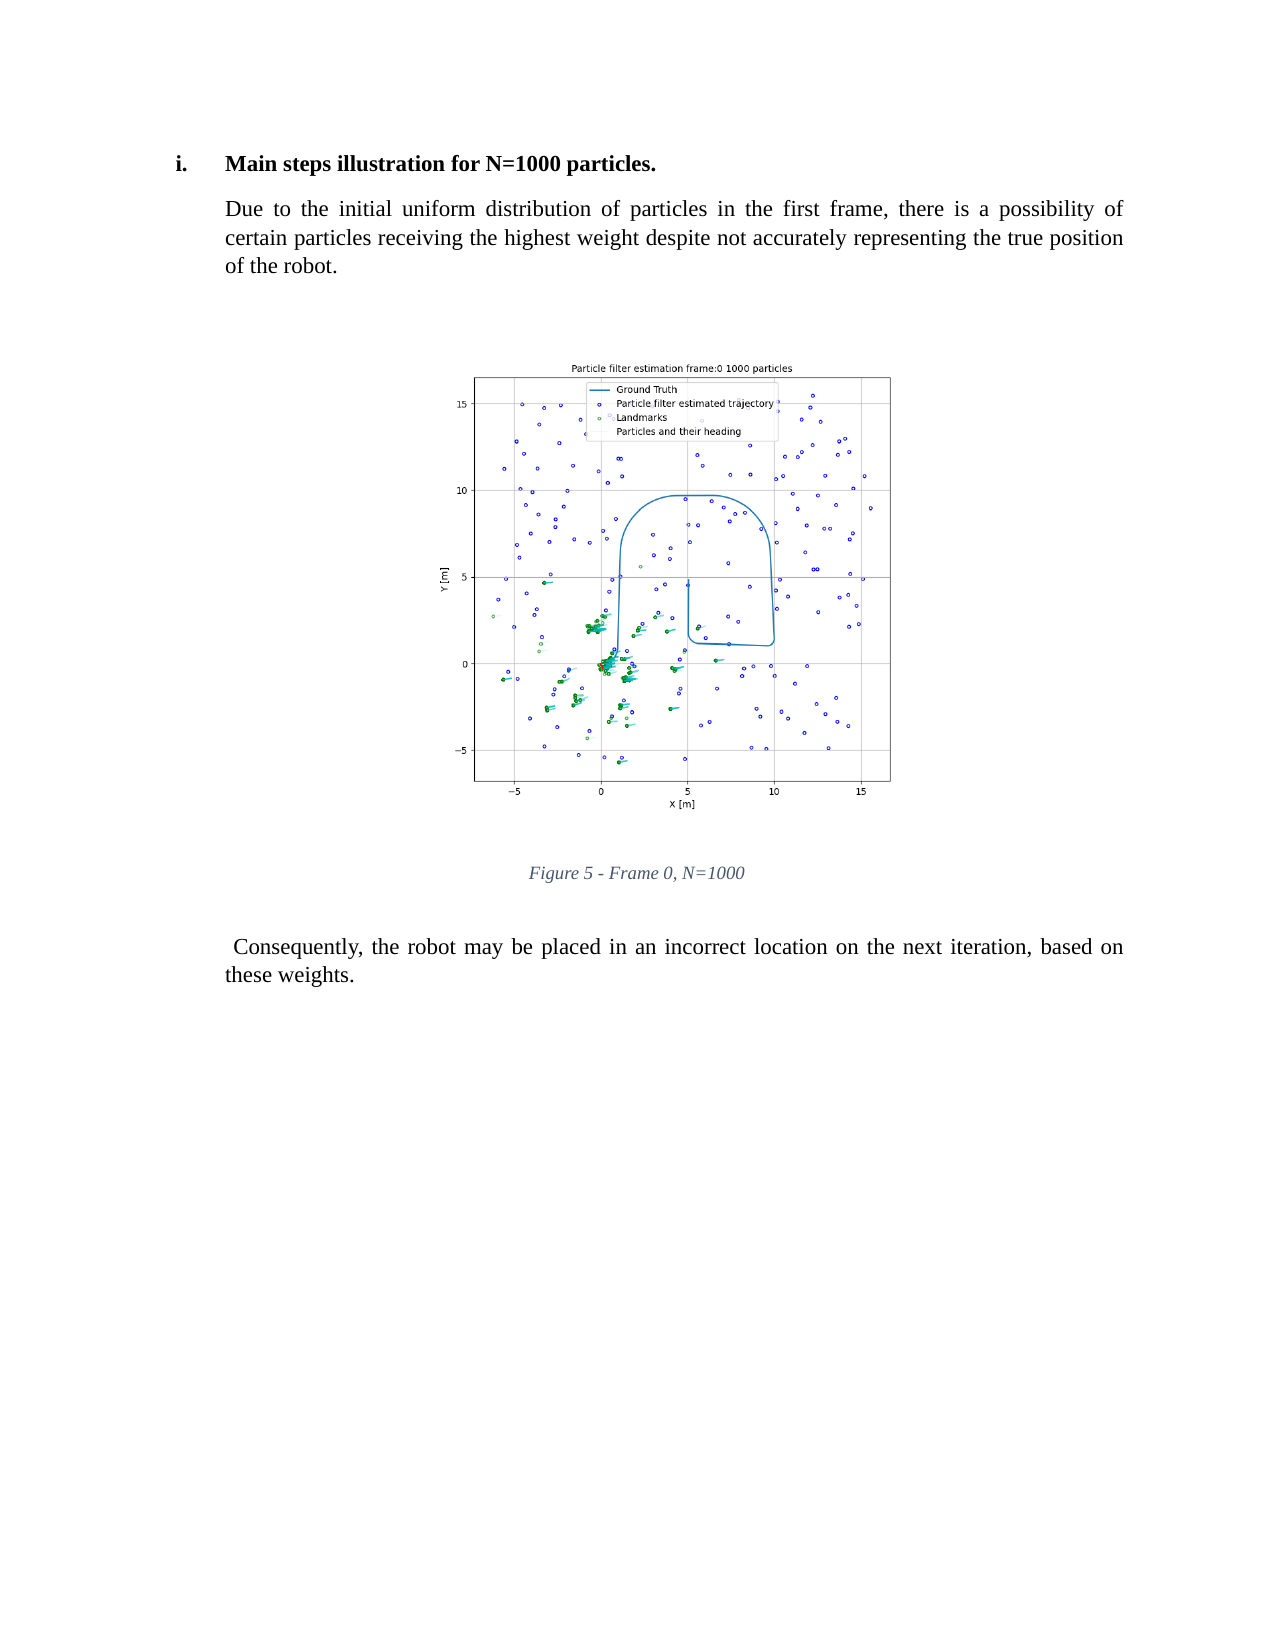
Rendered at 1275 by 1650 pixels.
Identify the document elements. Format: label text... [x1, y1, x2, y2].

picture [407, 308, 943, 844]
list Consequently, the robot may be placed in an incorrect location on the next iteration, based on these weights. [225, 933, 1125, 988]
list Due to the initial uniform distribution of particles in the first frame, there is a possibility of certain particles receiving the highest weight despite not accurately representing the true position of the robot. [225, 195, 1125, 278]
subtitle Main steps illustration for N=1000 particles. [187, 150, 1125, 176]
